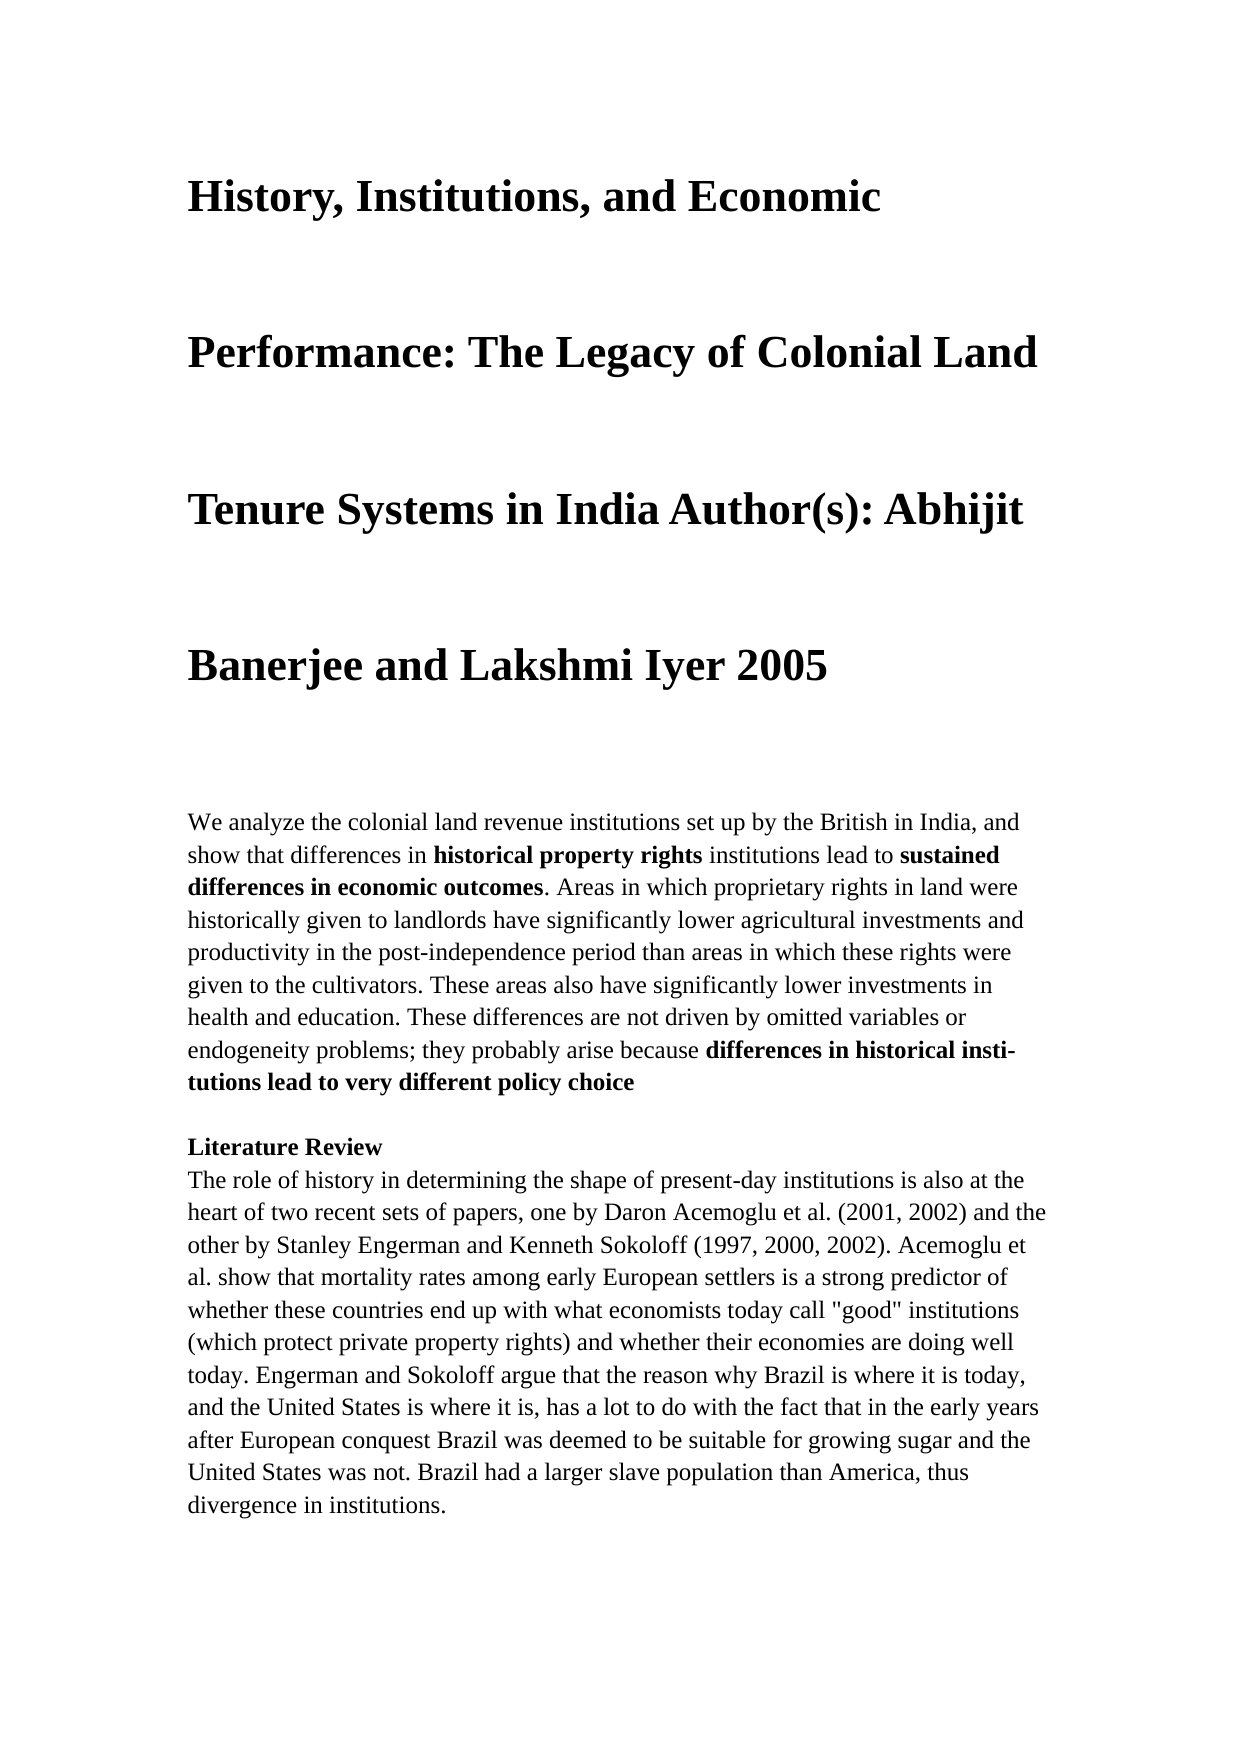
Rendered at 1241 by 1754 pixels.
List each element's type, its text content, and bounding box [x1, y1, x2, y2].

text Literature Review [187, 1130, 1053, 1163]
subtitle History, Institutions, and Economic Performance: The Legacy of Colonial Land Tenure Systems in India Author(s): Abhijit Banerjee and Lakshmi Iyer 2005 [187, 162, 1053, 697]
text The role of history in determining the shape of present-day institutions is also at the heart of two recent sets of papers, one by Daron Acemoglu et al. (2001, 2002) and the other by Stanley Engerman and Kenneth Sokoloff (1997, 2000, 2002). Acemoglu et al. show that mortality rates among early European settlers is a strong predictor of whether these countries end up with what economists today call "good" institutions (which protect private property rights) and whether their economies are doing well today. Engerman and Sokoloff argue that the reason why Brazil is where it is today, and the United States is where it is, has a lot to do with the fact that in the early years after European conquest Brazil was deemed to be suitable for growing sugar and the United States was not. Brazil had a larger slave population than America, thus divergence in institutions. [187, 1163, 1053, 1520]
text We analyze the colonial land revenue institutions set up by the British in India, and show that differences in historical property rights institutions lead to sustained differences in economic outcomes. Areas in which proprietary rights in land were historically given to landlords have significantly lower agricultural investments and productivity in the post-independence period than areas in which these rights were given to the cultivators. These areas also have significantly lower investments in health and education. These differences are not driven by omitted variables or endogeneity problems; they probably arise because differences in historical insti- tutions lead to very different policy choice [187, 805, 1053, 1098]
